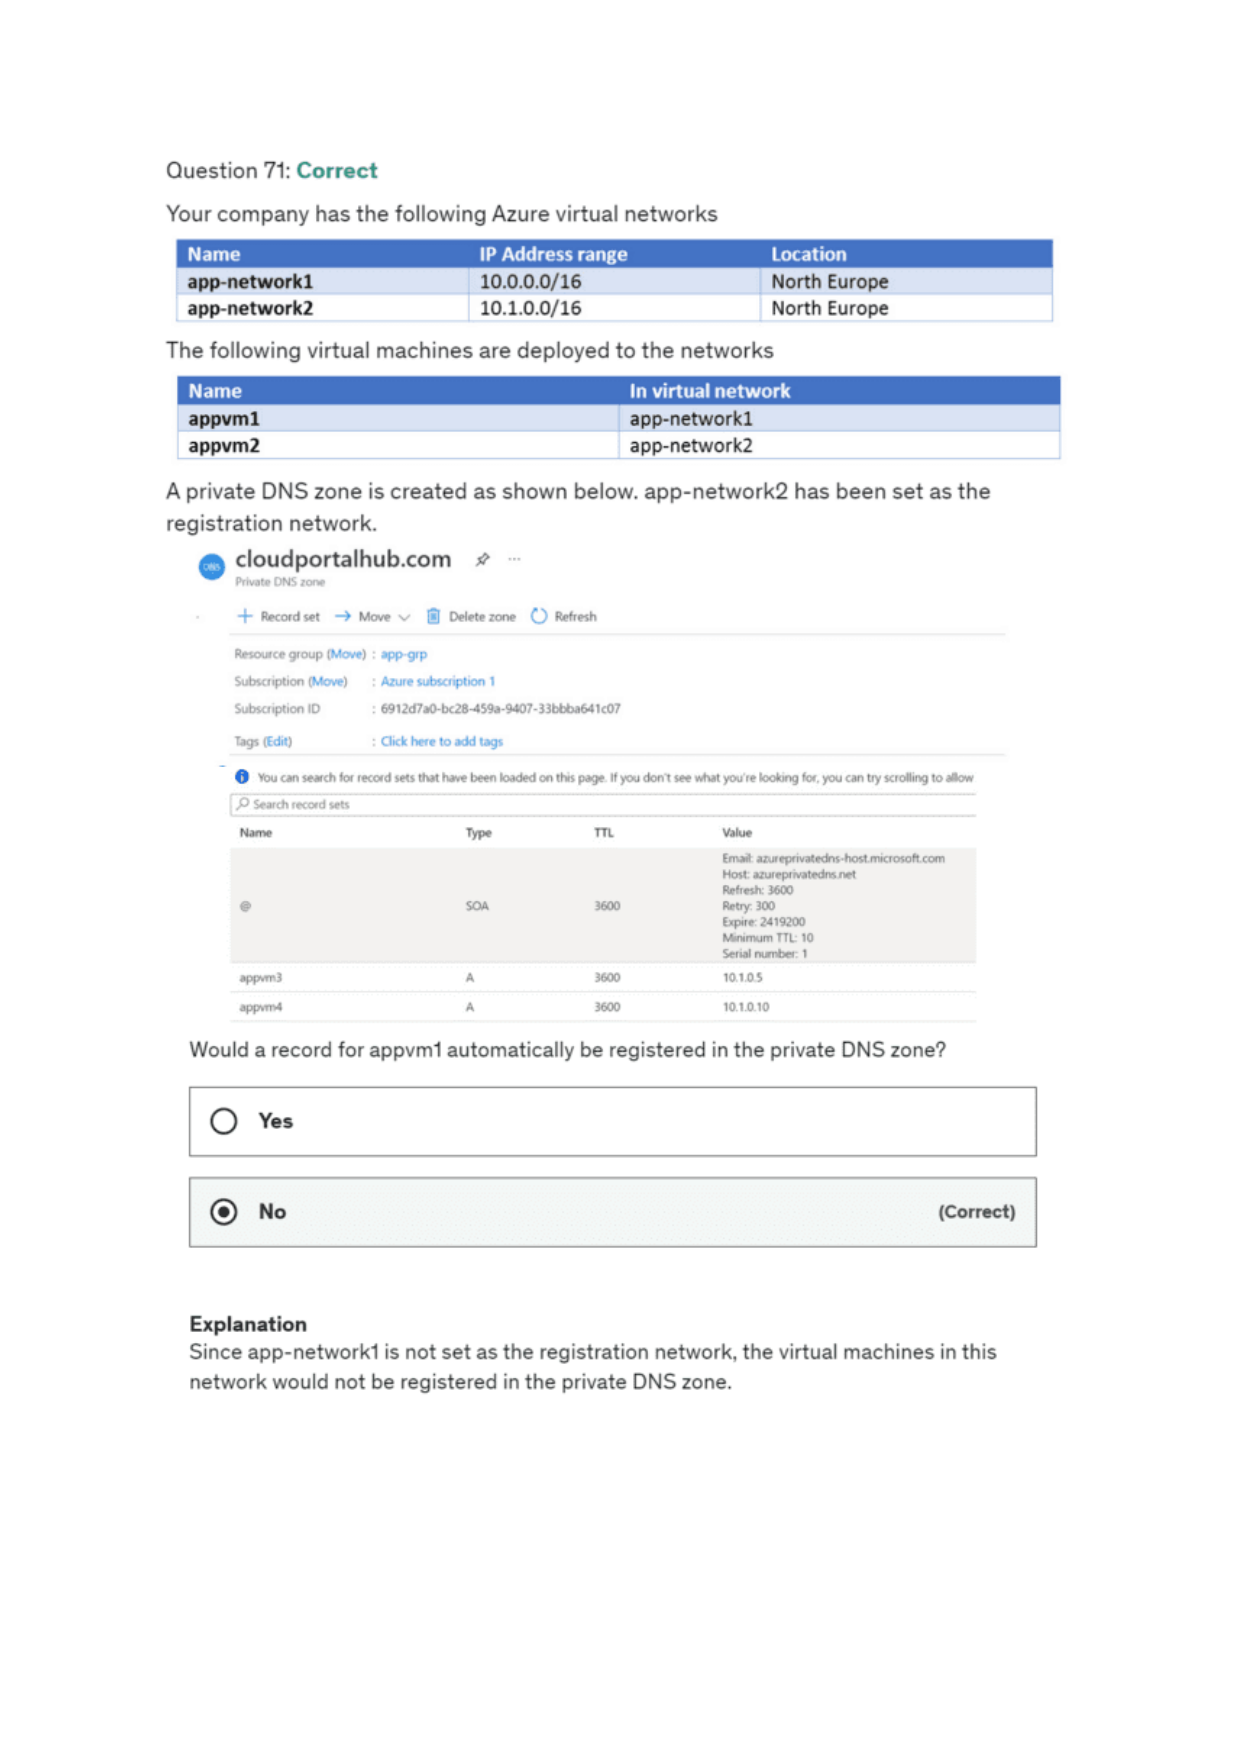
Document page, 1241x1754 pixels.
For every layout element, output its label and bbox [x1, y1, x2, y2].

picture [150, 768, 1091, 1432]
picture [150, 150, 1091, 767]
